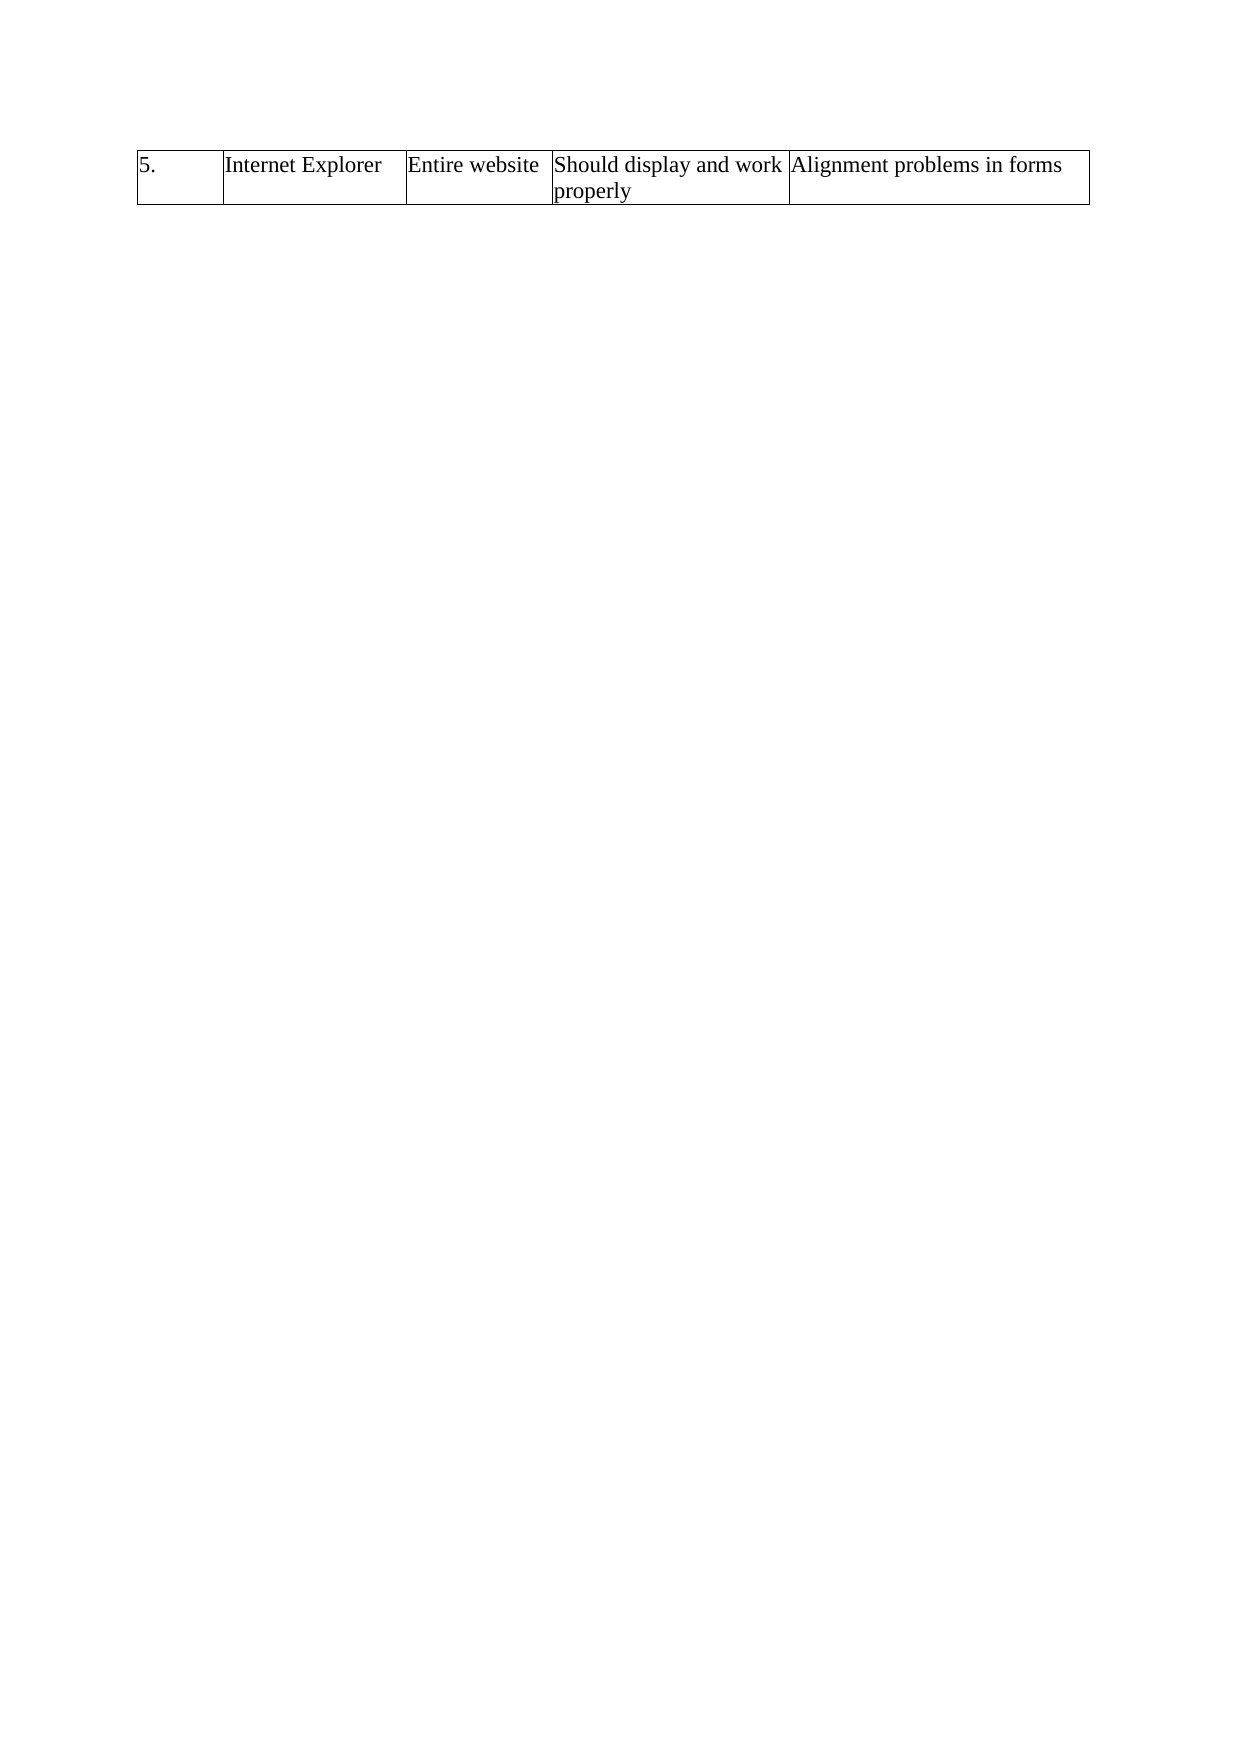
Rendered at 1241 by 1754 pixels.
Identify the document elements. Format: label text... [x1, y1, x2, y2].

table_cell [553, 151, 789, 204]
table_cell Internet Explorer [224, 151, 406, 204]
table_cell Alignment problems in forms [790, 151, 1089, 204]
table_cell 5. [138, 151, 223, 204]
table_cell Entire website [407, 151, 552, 204]
